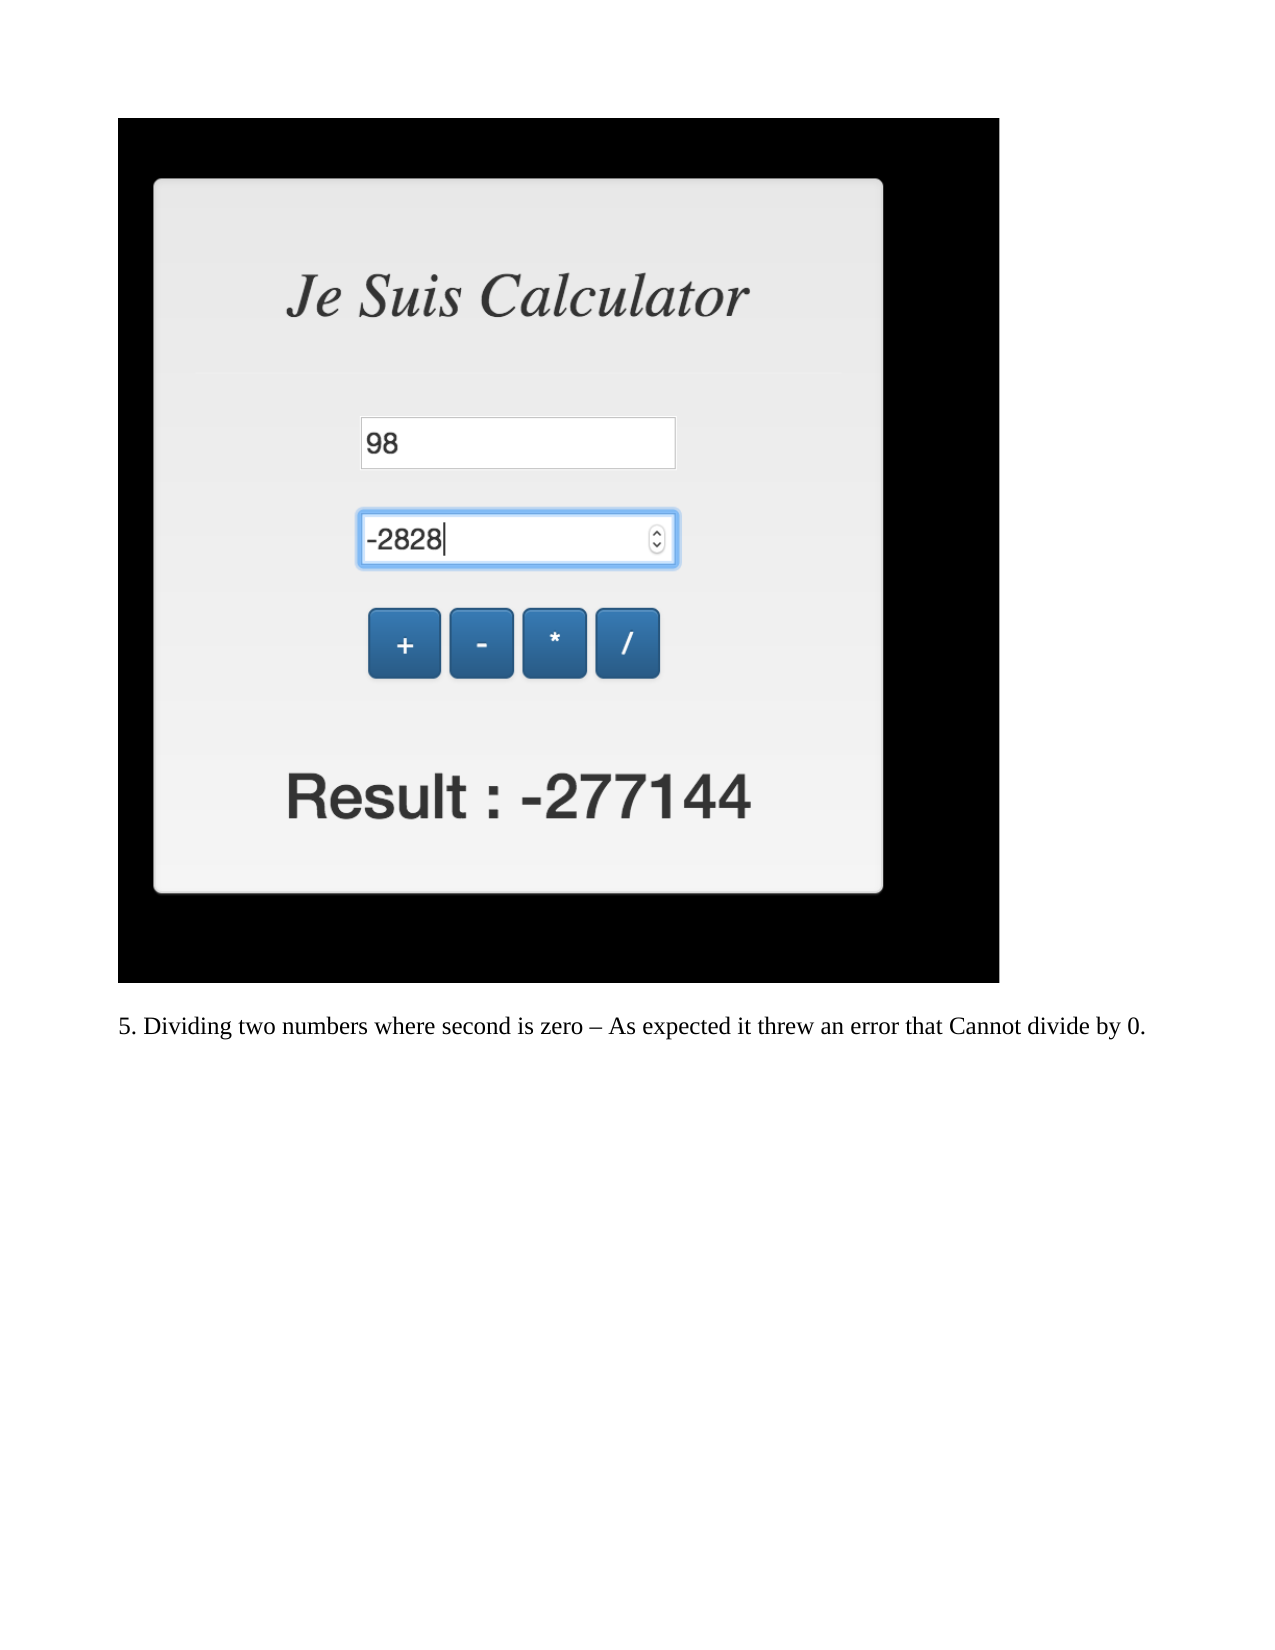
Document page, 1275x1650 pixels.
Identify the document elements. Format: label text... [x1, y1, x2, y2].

text 5. Dividing two numbers where second is zero – As expected it threw an error that Cannot divide by 0. [118, 1011, 1157, 1040]
picture [118, 118, 1000, 983]
